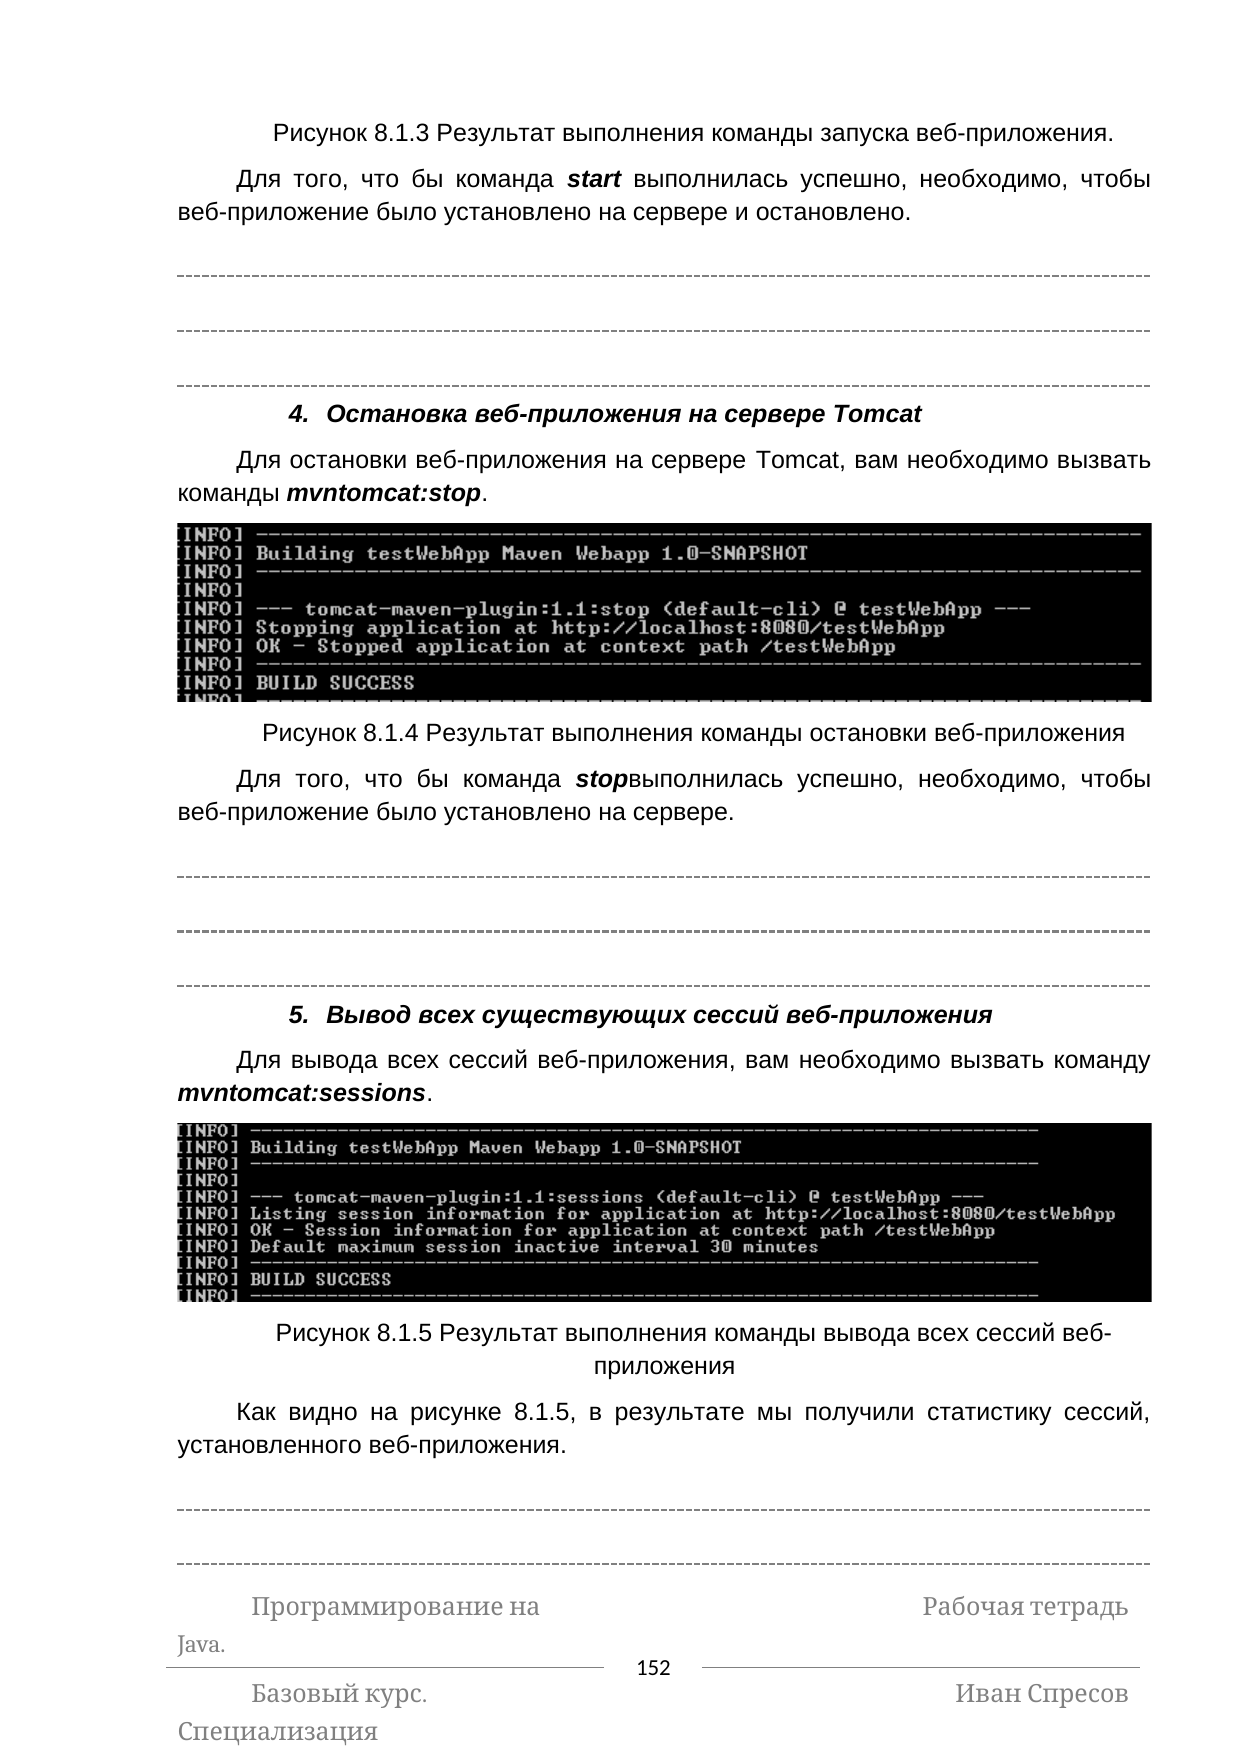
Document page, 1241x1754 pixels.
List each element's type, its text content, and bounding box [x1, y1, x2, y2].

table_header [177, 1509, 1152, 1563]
text Для вывода всех сессий веб-приложения, вам необходимо вызвать команду mvntomcat:sessions. [177, 1045, 1152, 1107]
list Вывод всех существующих сессий веб-приложения [288, 1000, 1152, 1028]
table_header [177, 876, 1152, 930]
text Для того, что бы команда stopвыполнилась успешно, необходимо, чтобы веб-приложение было установлено на сервере. [177, 764, 1152, 826]
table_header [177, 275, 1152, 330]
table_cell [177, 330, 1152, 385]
text Для того, что бы команда start выполнилась успешно, необходимо, чтобы веб-приложение было установлено на сервере и остановлено. [177, 164, 1152, 225]
text Рисунок 8.1.3 Результат выполнения команды запуска веб-приложения. [177, 118, 1152, 147]
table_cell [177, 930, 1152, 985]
text Рисунок 8.1.4 Результат выполнения команды остановки веб-приложения [177, 718, 1152, 747]
list Остановка веб-приложения на сервере Tomcat [288, 399, 1152, 428]
text Как видно на рисунке 8.1.5, в результате мы получили статистику сессий, установленного веб-приложения. [177, 1397, 1152, 1459]
text Для остановки веб-приложения на сервере Tomcat, вам необходимо вызвать команды mvntomcat:stop. [177, 445, 1152, 507]
text Рисунок 8.1.5 Результат выполнения команды вывода всех сессий веб-приложения [177, 1318, 1152, 1380]
